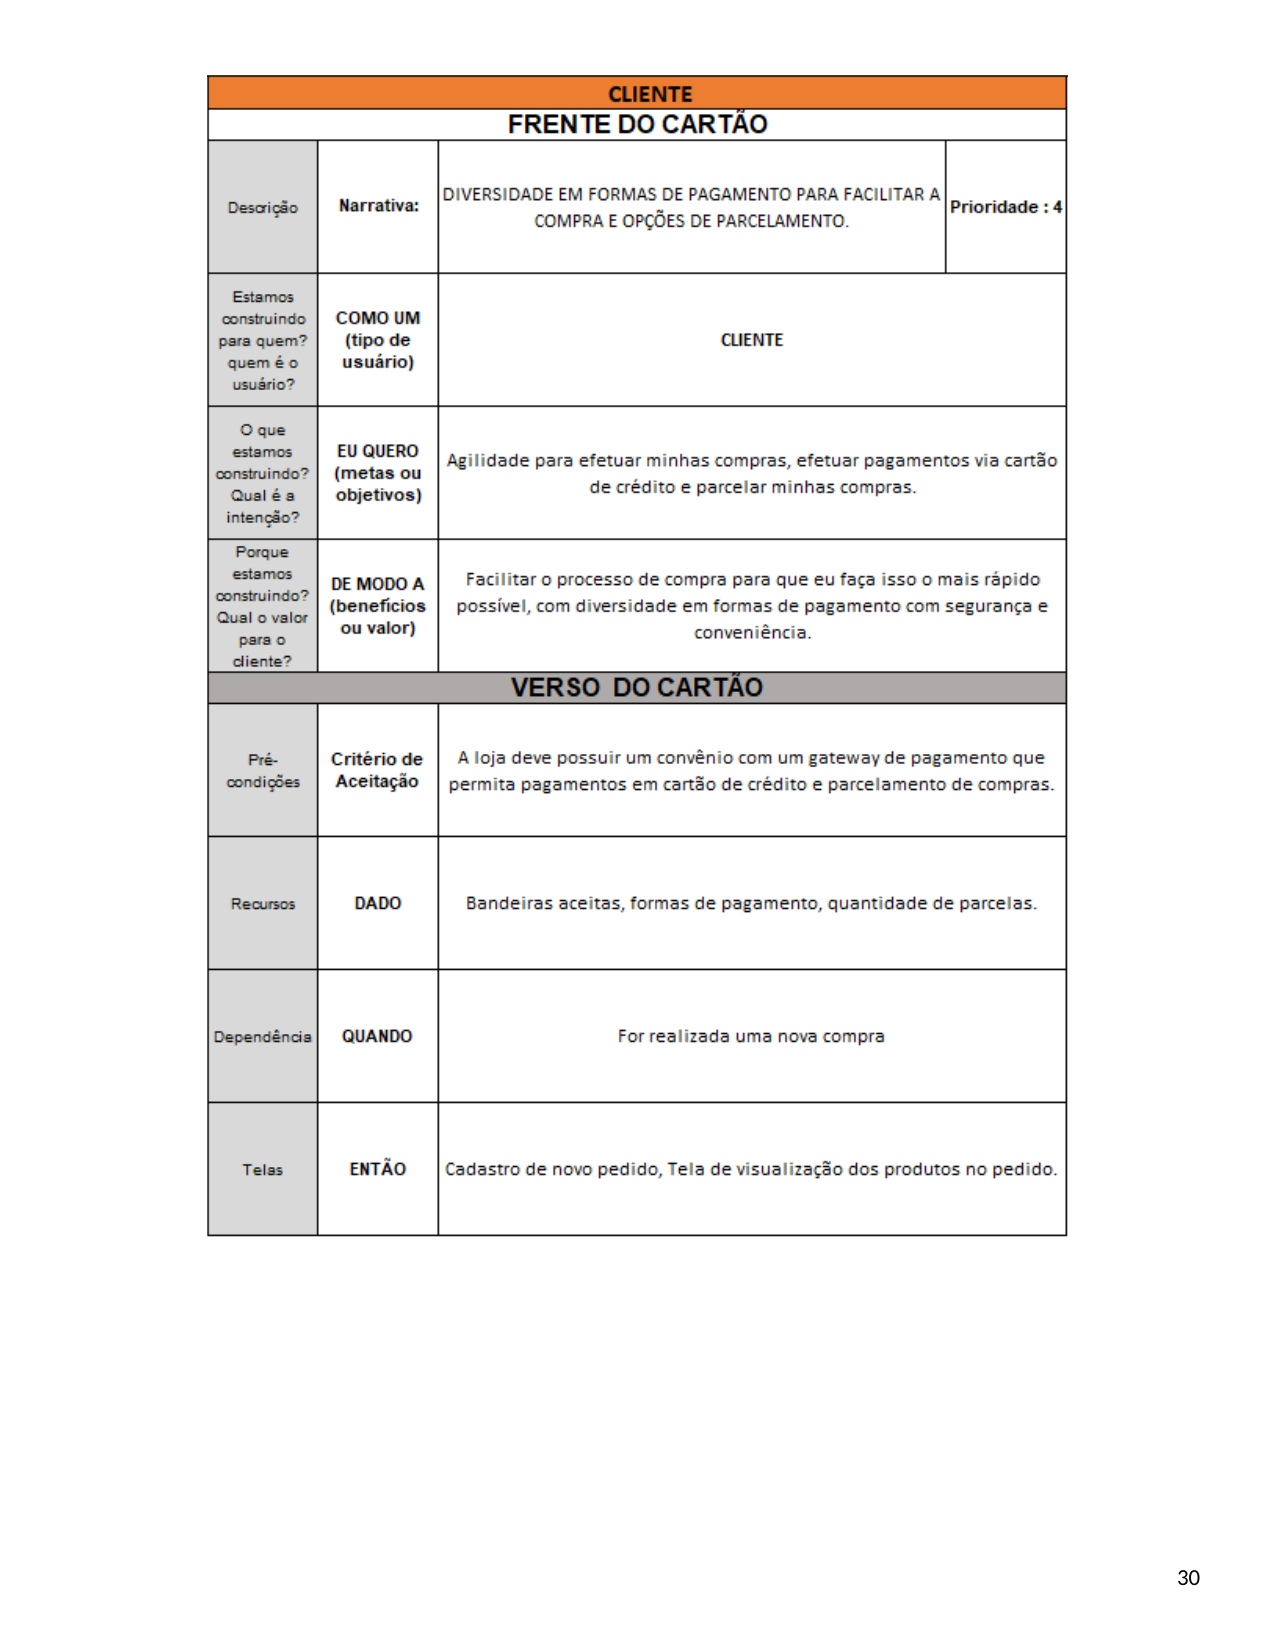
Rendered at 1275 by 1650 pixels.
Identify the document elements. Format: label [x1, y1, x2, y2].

picture [207, 75, 1068, 1238]
